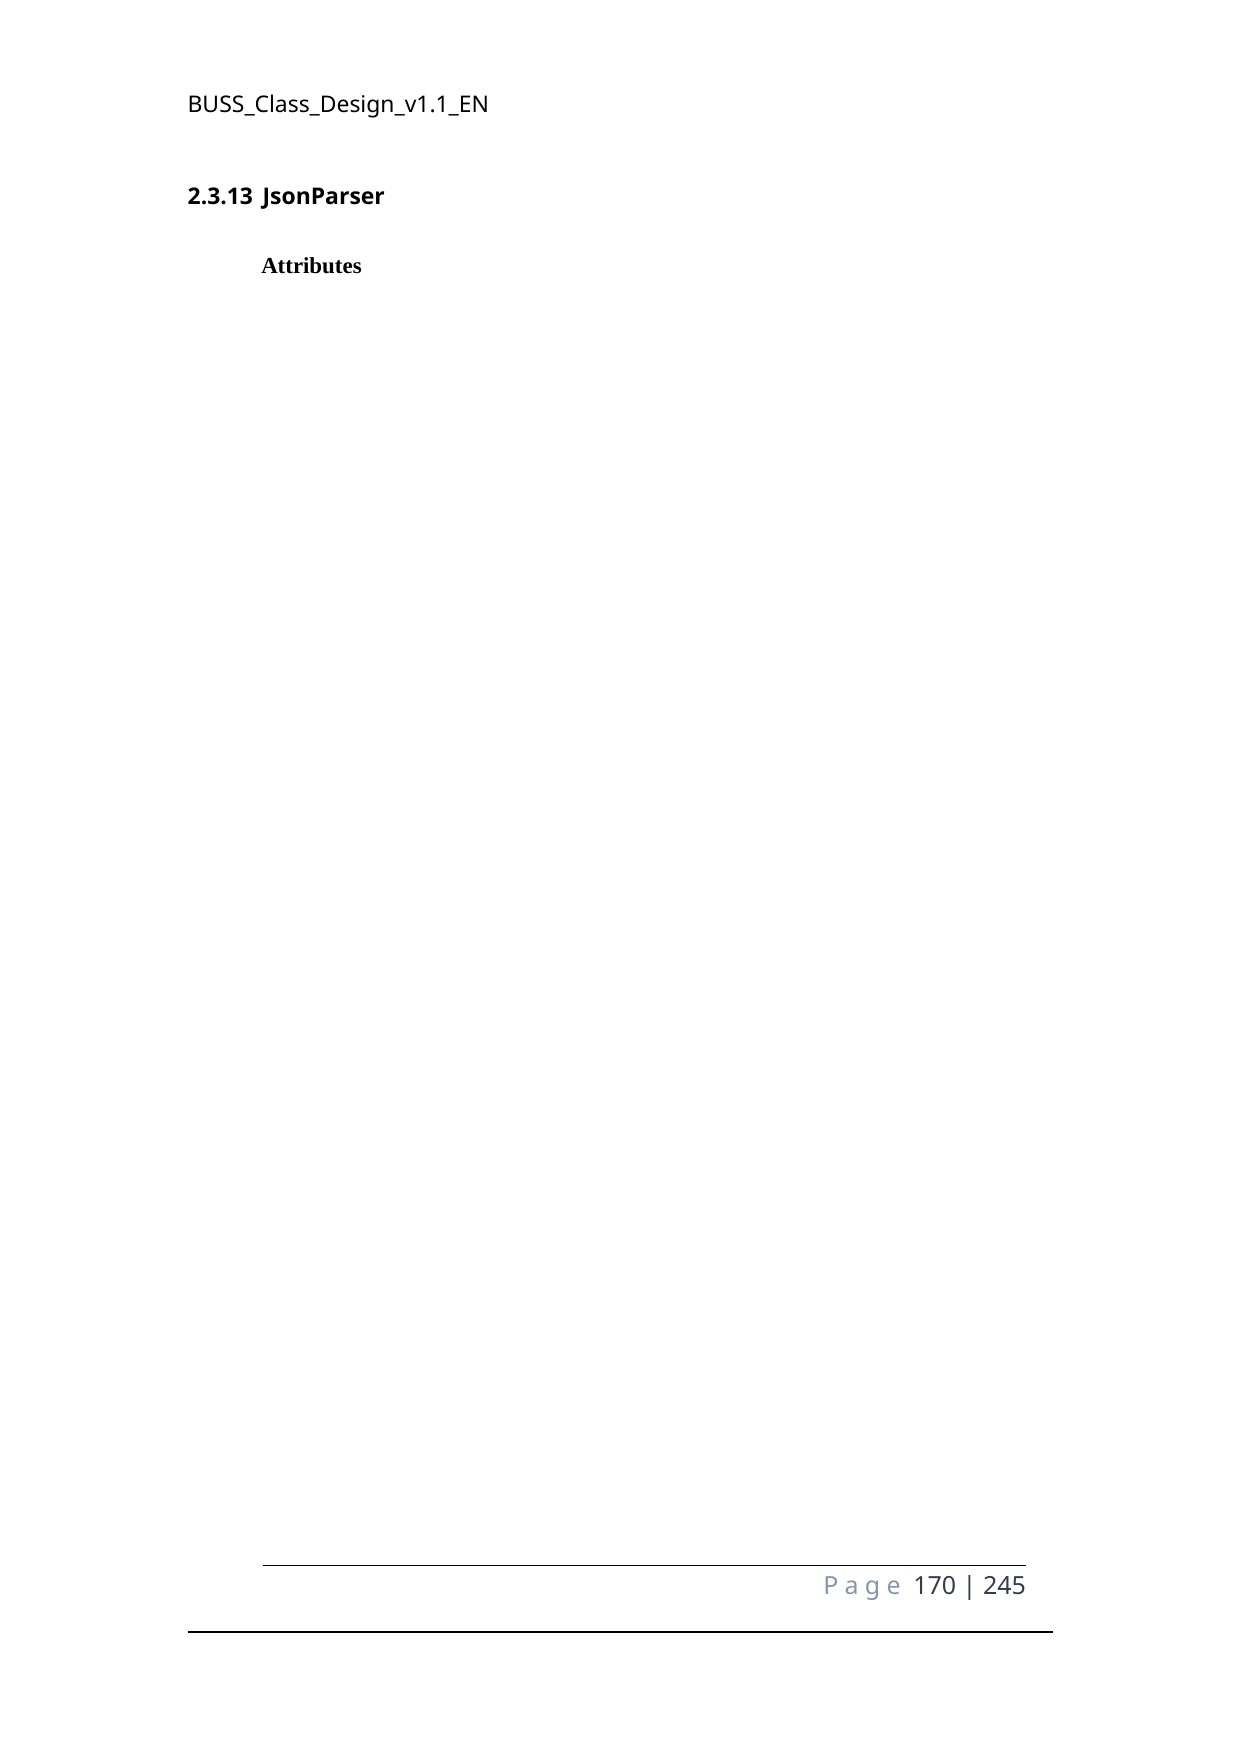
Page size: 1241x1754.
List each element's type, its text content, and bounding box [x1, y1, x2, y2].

subtitle JsonParser [187, 180, 1053, 211]
subtitle Attributes [261, 252, 1053, 278]
